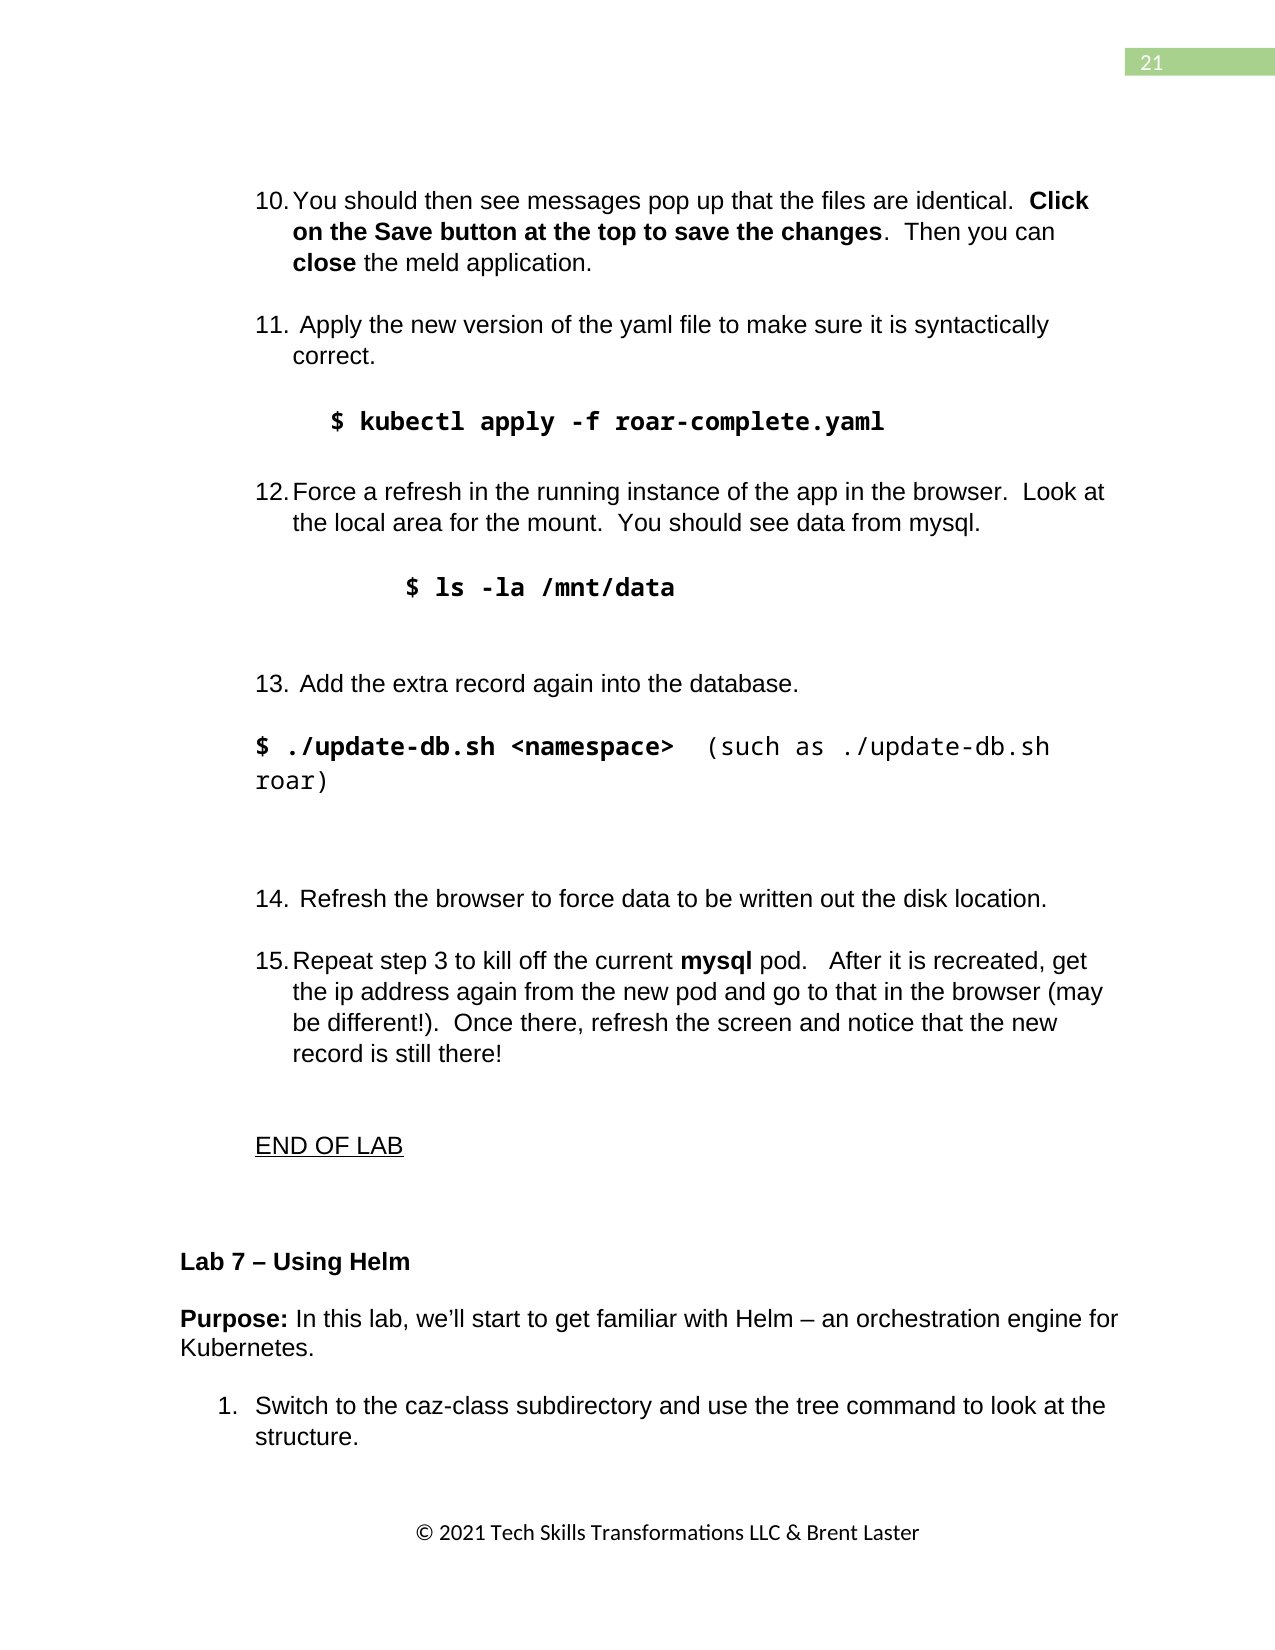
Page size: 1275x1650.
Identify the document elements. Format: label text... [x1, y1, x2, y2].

text Purpose: In this lab, we’ll start to get familiar with Helm – an orchestration engine for Kubernetes. [180, 1304, 1125, 1362]
list $ kubectl apply -f roar-complete.yaml [330, 403, 1125, 437]
list $ ls -la /mnt/data [367, 570, 1125, 604]
list Refresh the browser to force data to be written out the disk location. [255, 884, 1125, 913]
list Switch to the caz-class subdirectory and use the tree command to look at the structure. [217, 1391, 1125, 1451]
text $ ./update-db.sh <namespace> (such as ./update-db.sh roar) [255, 729, 1125, 797]
text Lab 7 – Using Helm [180, 1246, 1125, 1275]
list You should then see messages pop up that the files are identical. Click on the Save button at the top to save the changes. Then you can close the meld application. [255, 186, 1125, 277]
list Force a refresh in the running instance of the app in the browser. Look at the local area for the mount. You should see data from mysql. [255, 477, 1125, 537]
text END OF LAB [180, 1131, 1125, 1159]
list Apply the new version of the yaml file to make sure it is syntactically correct. [255, 310, 1125, 370]
list Repeat step 3 to kill off the current mysql pod. After it is recreated, get the ip address again from the new pod and go to that in the browser (may be different!). Once there, refresh the screen and notice that the new record is still there! [255, 946, 1125, 1068]
list Add the extra record again into the database. [255, 669, 1125, 697]
